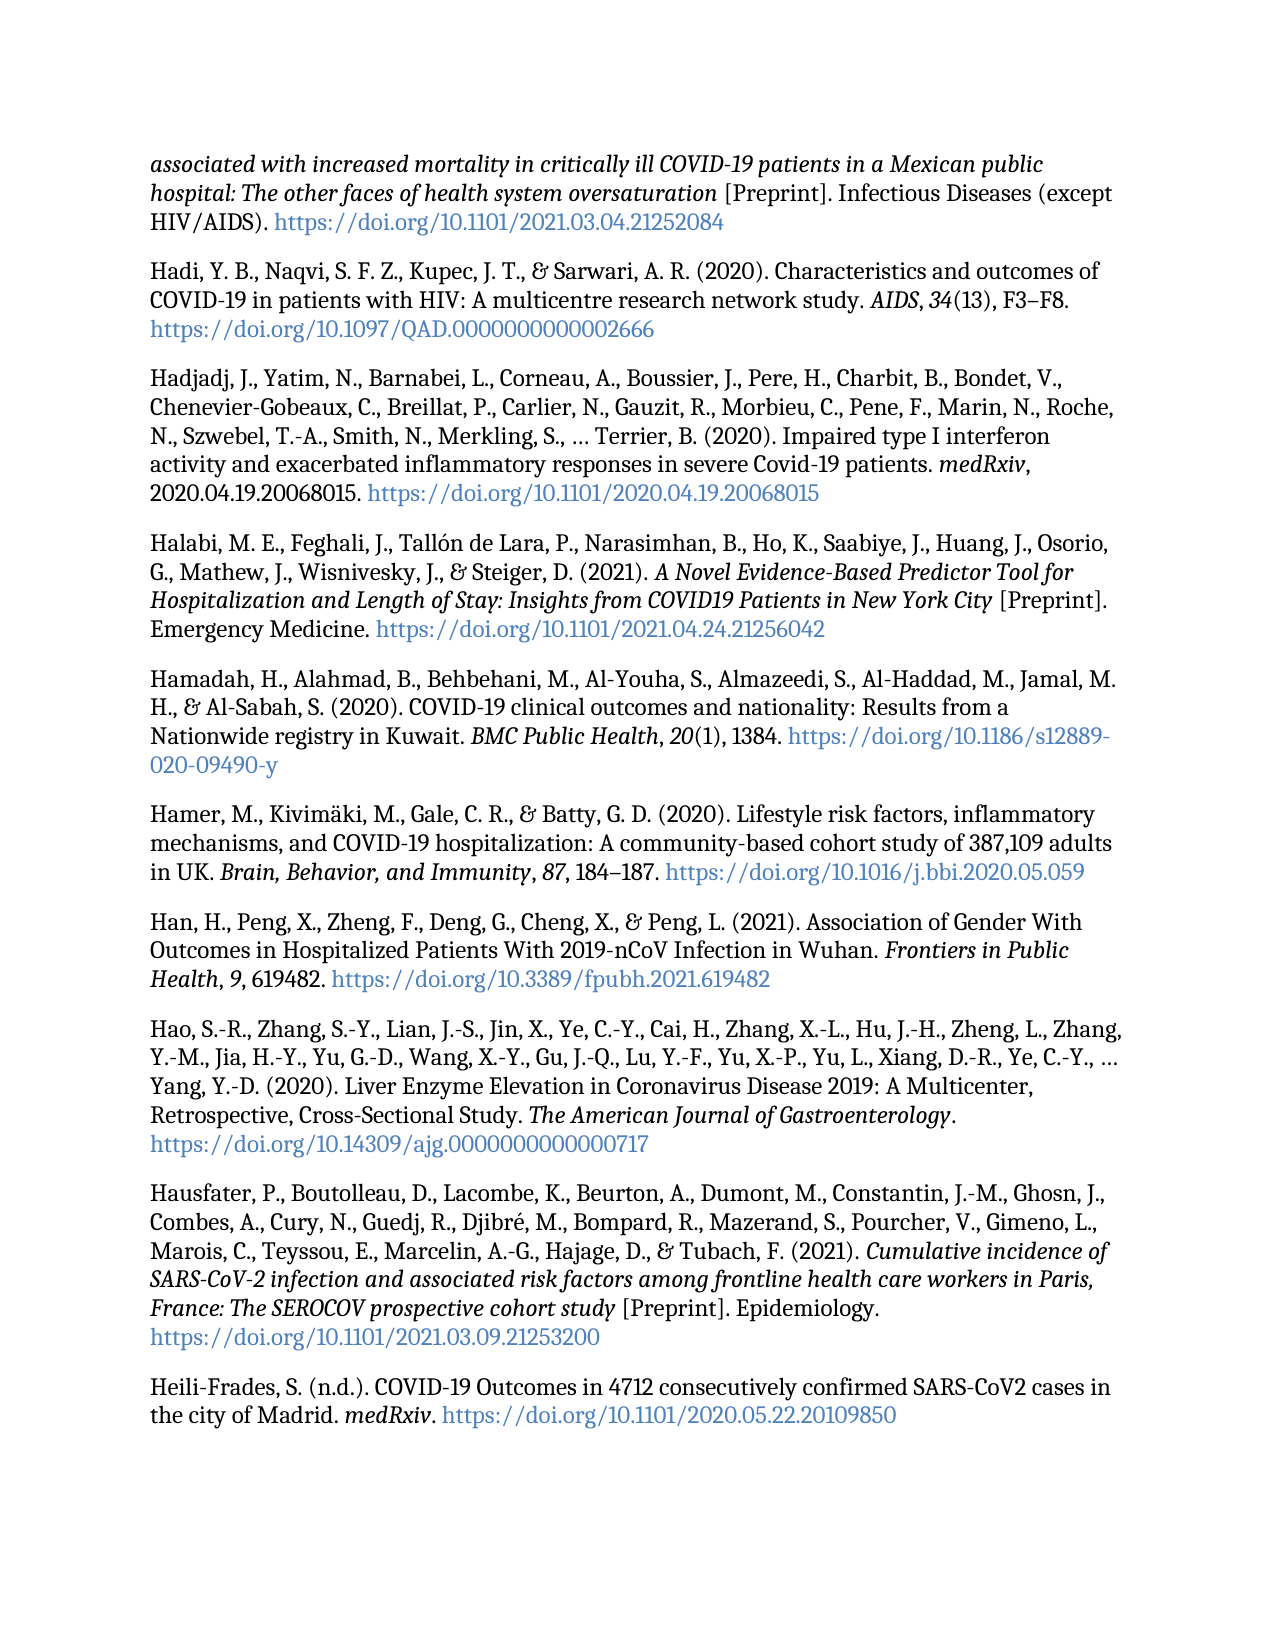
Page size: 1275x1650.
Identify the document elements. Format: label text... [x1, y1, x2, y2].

text Han, H., Peng, X., Zheng, F., Deng, G., Cheng, X., & Peng, L. (2021). Association of Gender With Outcomes in Hospitalized Patients With 2019-nCoV Infection in Wuhan. Frontiers in Public Health, 9, 619482. https://doi.org/10.3389/fpubh.2021.619482 [150, 907, 1125, 994]
text Hao, S.-R., Zhang, S.-Y., Lian, J.-S., Jin, X., Ye, C.-Y., Cai, H., Zhang, X.-L., Hu, J.-H., Zheng, L., Zhang, Y.-M., Jia, H.-Y., Yu, G.-D., Wang, X.-Y., Gu, J.-Q., Lu, Y.-F., Yu, X.-P., Yu, L., Xiang, D.-R., Ye, C.-Y., … Yang, Y.-D. (2020). Liver Enzyme Elevation in Coronavirus Disease 2019: A Multicenter, Retrospective, Cross-Sectional Study. The American Journal of Gastroenterology. https://doi.org/10.14309/ajg.0000000000000717 [150, 1014, 1125, 1158]
text Hamadah, H., Alahmad, B., Behbehani, M., Al-Youha, S., Almazeedi, S., Al-Haddad, M., Jamal, M. H., & Al-Sabah, S. (2020). COVID-19 clinical outcomes and nationality: Results from a Nationwide registry in Kuwait. BMC Public Health, 20(1), 1384. https://doi.org/10.1186/s12889-020-09490-y [150, 664, 1125, 779]
text Hausfater, P., Boutolleau, D., Lacombe, K., Beurton, A., Dumont, M., Constantin, J.-M., Ghosn, J., Combes, A., Cury, N., Guedj, R., Djibré, M., Bompard, R., Mazerand, S., Pourcher, V., Gimeno, L., Marois, C., Teyssou, E., Marcelin, A.-G., Hajage, D., & Tubach, F. (2021). Cumulative incidence of SARS-CoV-2 infection and associated risk factors among frontline health care workers in Paris, France: The SEROCOV prospective cohort study [Preprint]. Epidemiology. https://doi.org/10.1101/2021.03.09.21253200 [150, 1179, 1125, 1352]
text Hadi, Y. B., Naqvi, S. F. Z., Kupec, J. T., & Sarwari, A. R. (2020). Characteristics and outcomes of COVID-19 in patients with HIV: A multicentre research network study. AIDS, 34(13), F3–F8. https://doi.org/10.1097/QAD.0000000000002666 [150, 257, 1125, 343]
text Hadjadj, J., Yatim, N., Barnabei, L., Corneau, A., Boussier, J., Pere, H., Charbit, B., Bondet, V., Chenevier-Gobeaux, C., Breillat, P., Carlier, N., Gauzit, R., Morbieu, C., Pene, F., Marin, N., Roche, N., Szwebel, T.-A., Smith, N., Merkling, S., … Terrier, B. (2020). Impaired type I interferon activity and exacerbated inflammatory responses in severe Covid-19 patients. medRxiv, 2020.04.19.20068015. https://doi.org/10.1101/2020.04.19.20068015 [150, 364, 1125, 508]
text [150, 150, 1125, 236]
text Hamer, M., Kivimäki, M., Gale, C. R., & Batty, G. D. (2020). Lifestyle risk factors, inflammatory mechanisms, and COVID-19 hospitalization: A community-based cohort study of 387,109 adults in UK. Brain, Behavior, and Immunity, 87, 184–187. https://doi.org/10.1016/j.bbi.2020.05.059 [150, 800, 1125, 887]
text Halabi, M. E., Feghali, J., Tallón de Lara, P., Narasimhan, B., Ho, K., Saabiye, J., Huang, J., Osorio, G., Mathew, J., Wisnivesky, J., & Steiger, D. (2021). A Novel Evidence-Based Predictor Tool for Hospitalization and Length of Stay: Insights from COVID19 Patients in New York City [Preprint]. Emergency Medicine. https://doi.org/10.1101/2021.04.24.21256042 [150, 529, 1125, 644]
text Heili-Frades, S. (n.d.). COVID-19 Outcomes in 4712 consecutively confirmed SARS-CoV2 cases in the city of Madrid. medRxiv. https://doi.org/10.1101/2020.05.22.20109850 [150, 1372, 1125, 1430]
